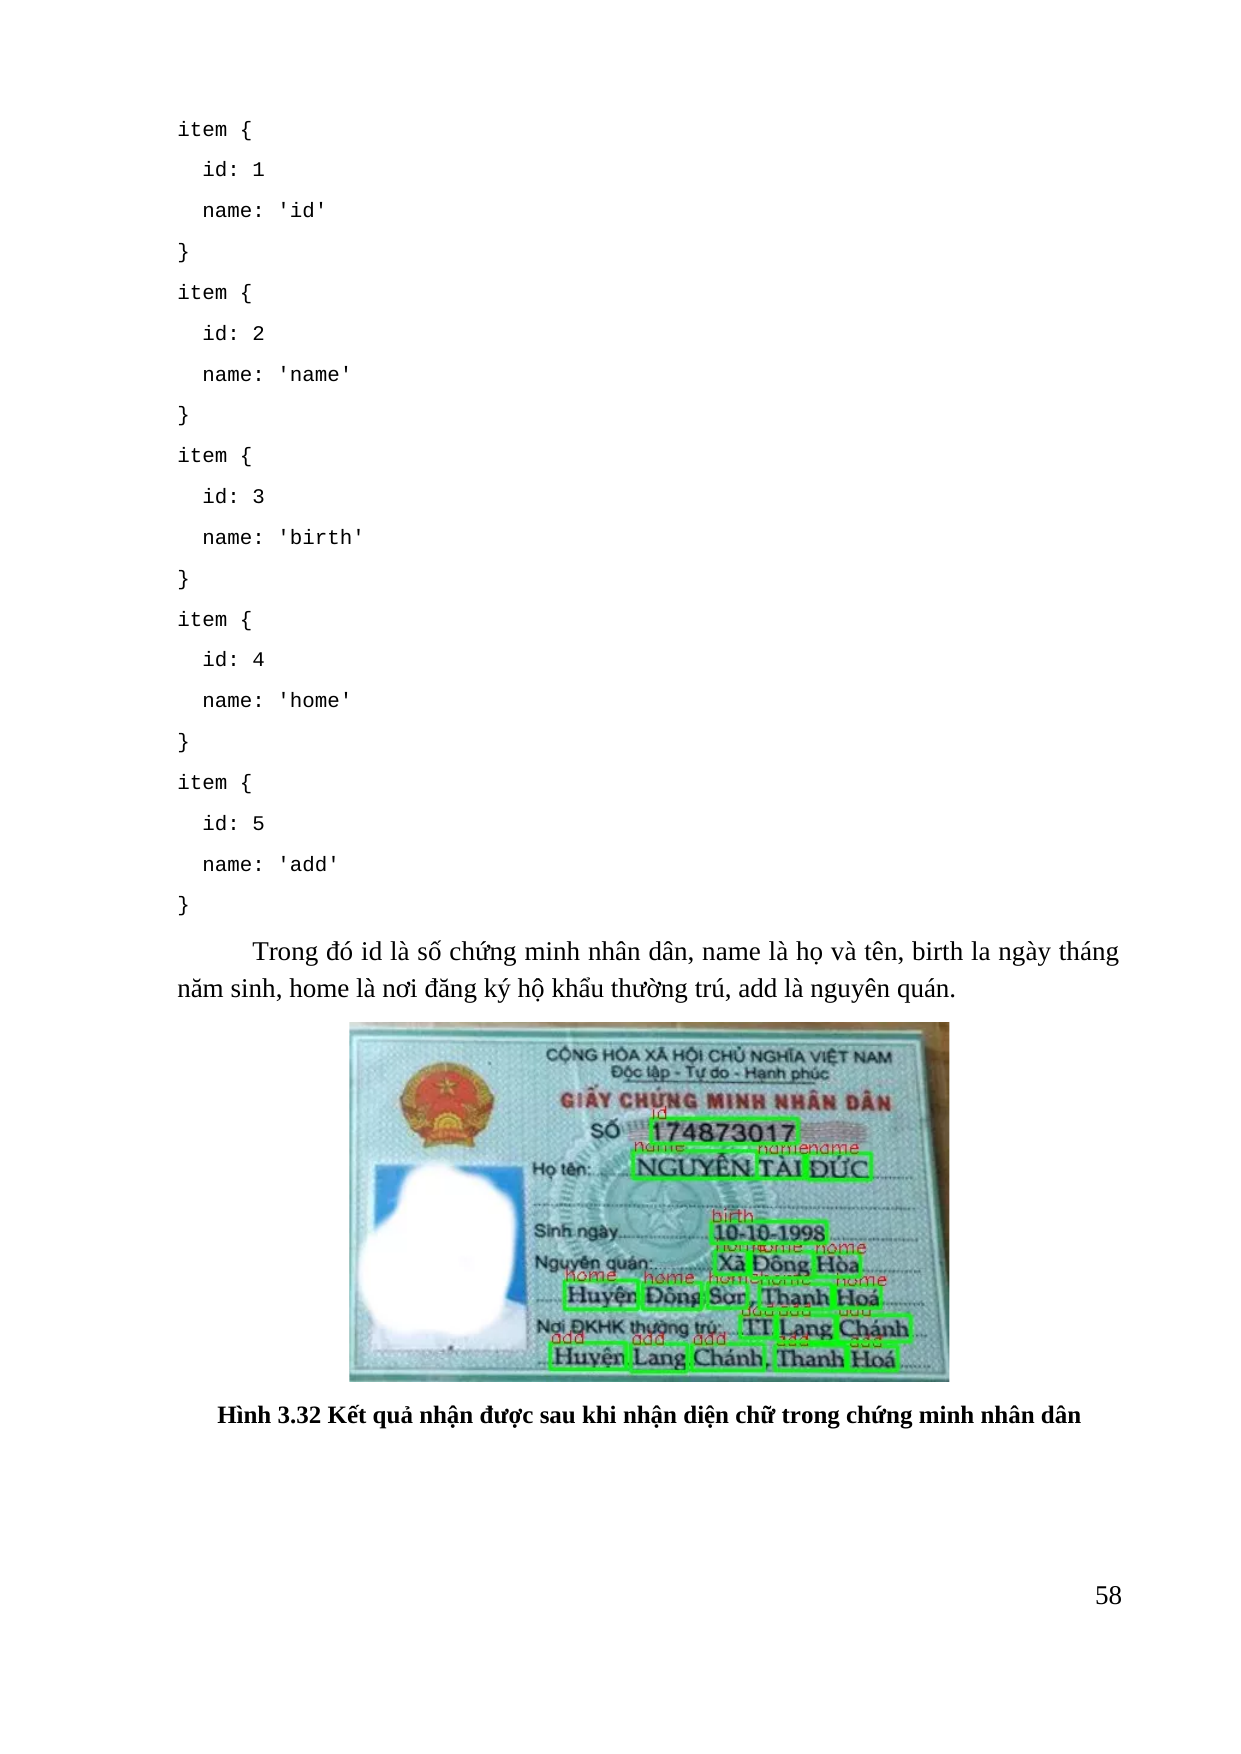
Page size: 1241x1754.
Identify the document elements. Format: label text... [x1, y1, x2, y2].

text id: 5 [177, 813, 1122, 836]
text item { [177, 772, 1122, 796]
text } [177, 894, 1122, 918]
text id: 2 [177, 323, 1122, 346]
text } [177, 568, 1122, 591]
text } [177, 241, 1122, 265]
text name: 'id' [177, 200, 1122, 224]
text id: 3 [177, 486, 1122, 510]
text name: 'birth' [177, 527, 1122, 551]
text id: 1 [177, 159, 1122, 183]
text item { [177, 445, 1122, 469]
text item { [177, 118, 1122, 142]
text id: 4 [177, 649, 1122, 673]
text name: 'home' [177, 690, 1122, 714]
picture [349, 1022, 950, 1382]
text item { [177, 608, 1122, 632]
text } [177, 731, 1122, 755]
text } [177, 404, 1122, 428]
text name: 'add' [177, 853, 1122, 877]
text Trong đó id là số chứng minh nhân dân, name là họ và tên, birth la ngày tháng năm sinh, home là nơi đăng ký hộ khẩu thường trú, add là nguyên quán. [177, 935, 1122, 1004]
text name: 'name' [177, 363, 1122, 387]
text item { [177, 282, 1122, 306]
